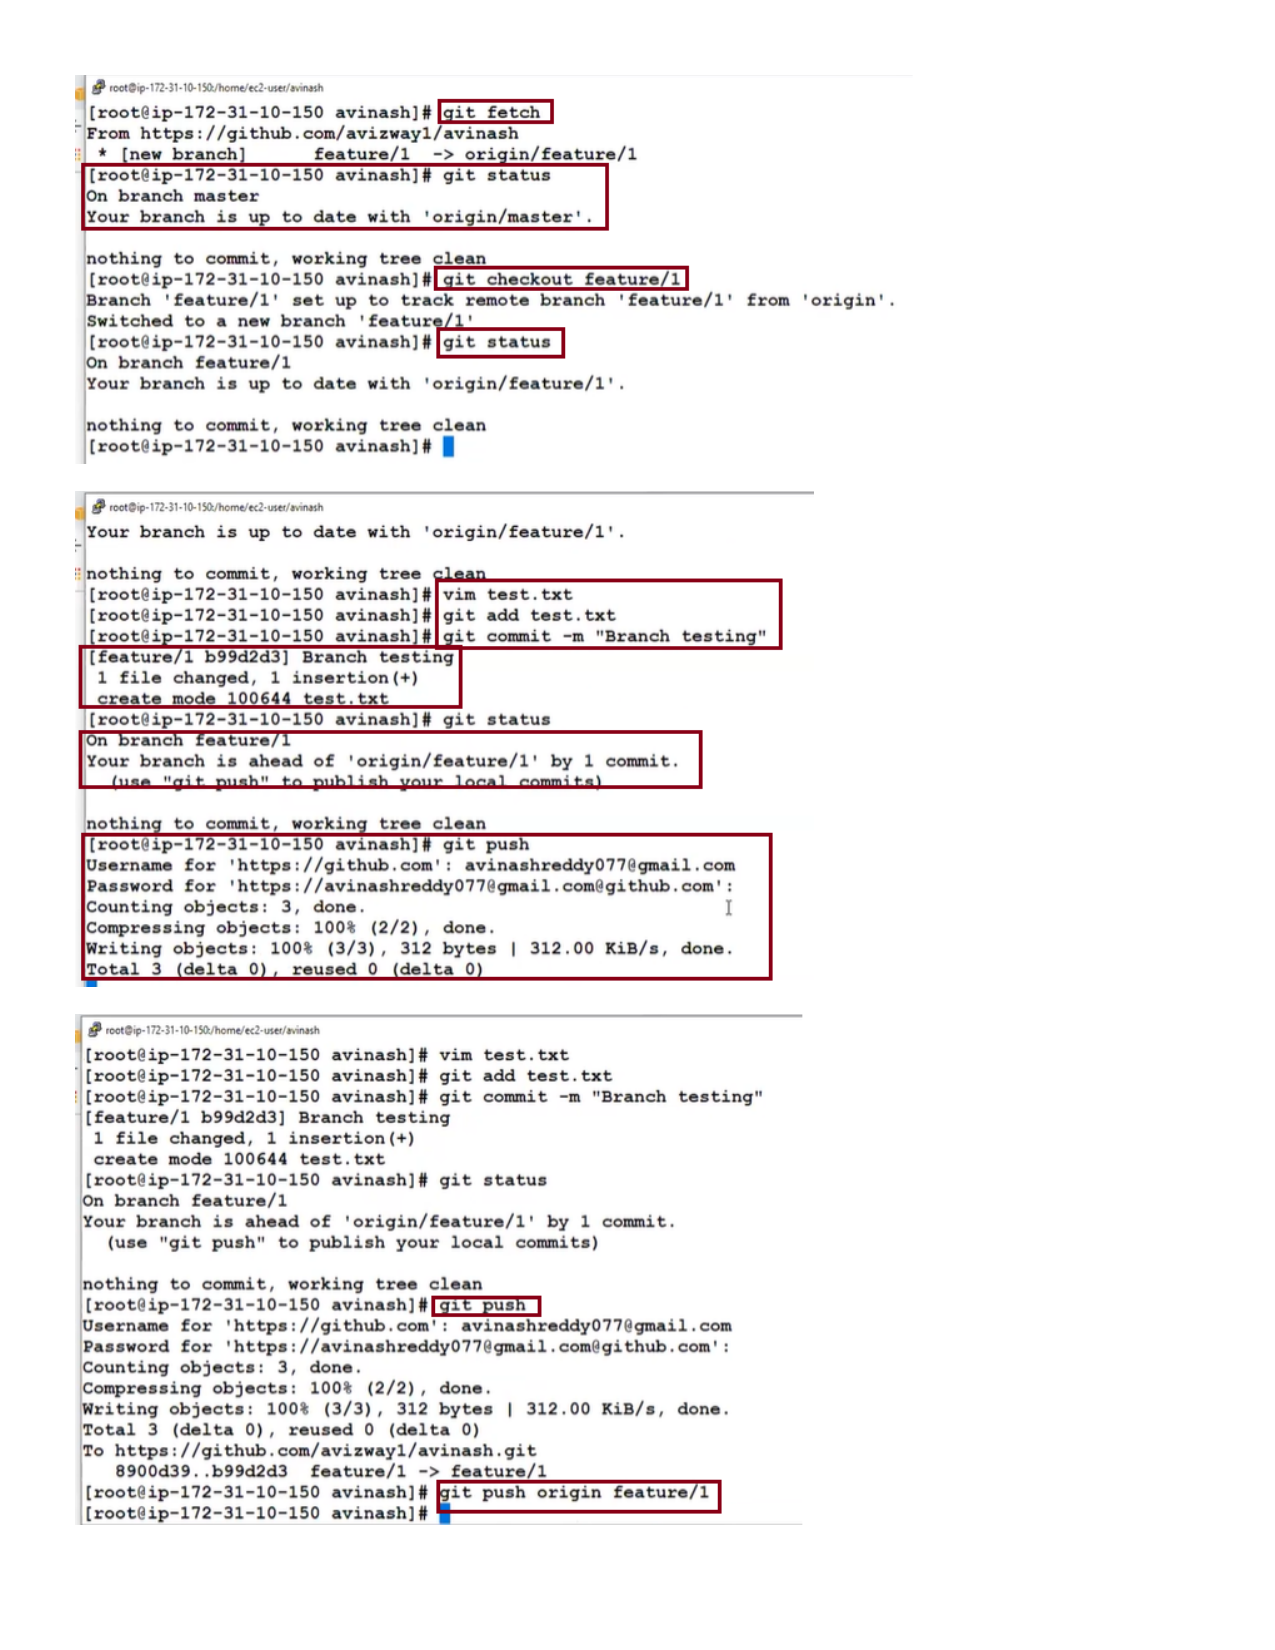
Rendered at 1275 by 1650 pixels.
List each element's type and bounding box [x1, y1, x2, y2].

picture [75, 491, 814, 987]
picture [75, 1014, 803, 1525]
picture [75, 75, 913, 464]
